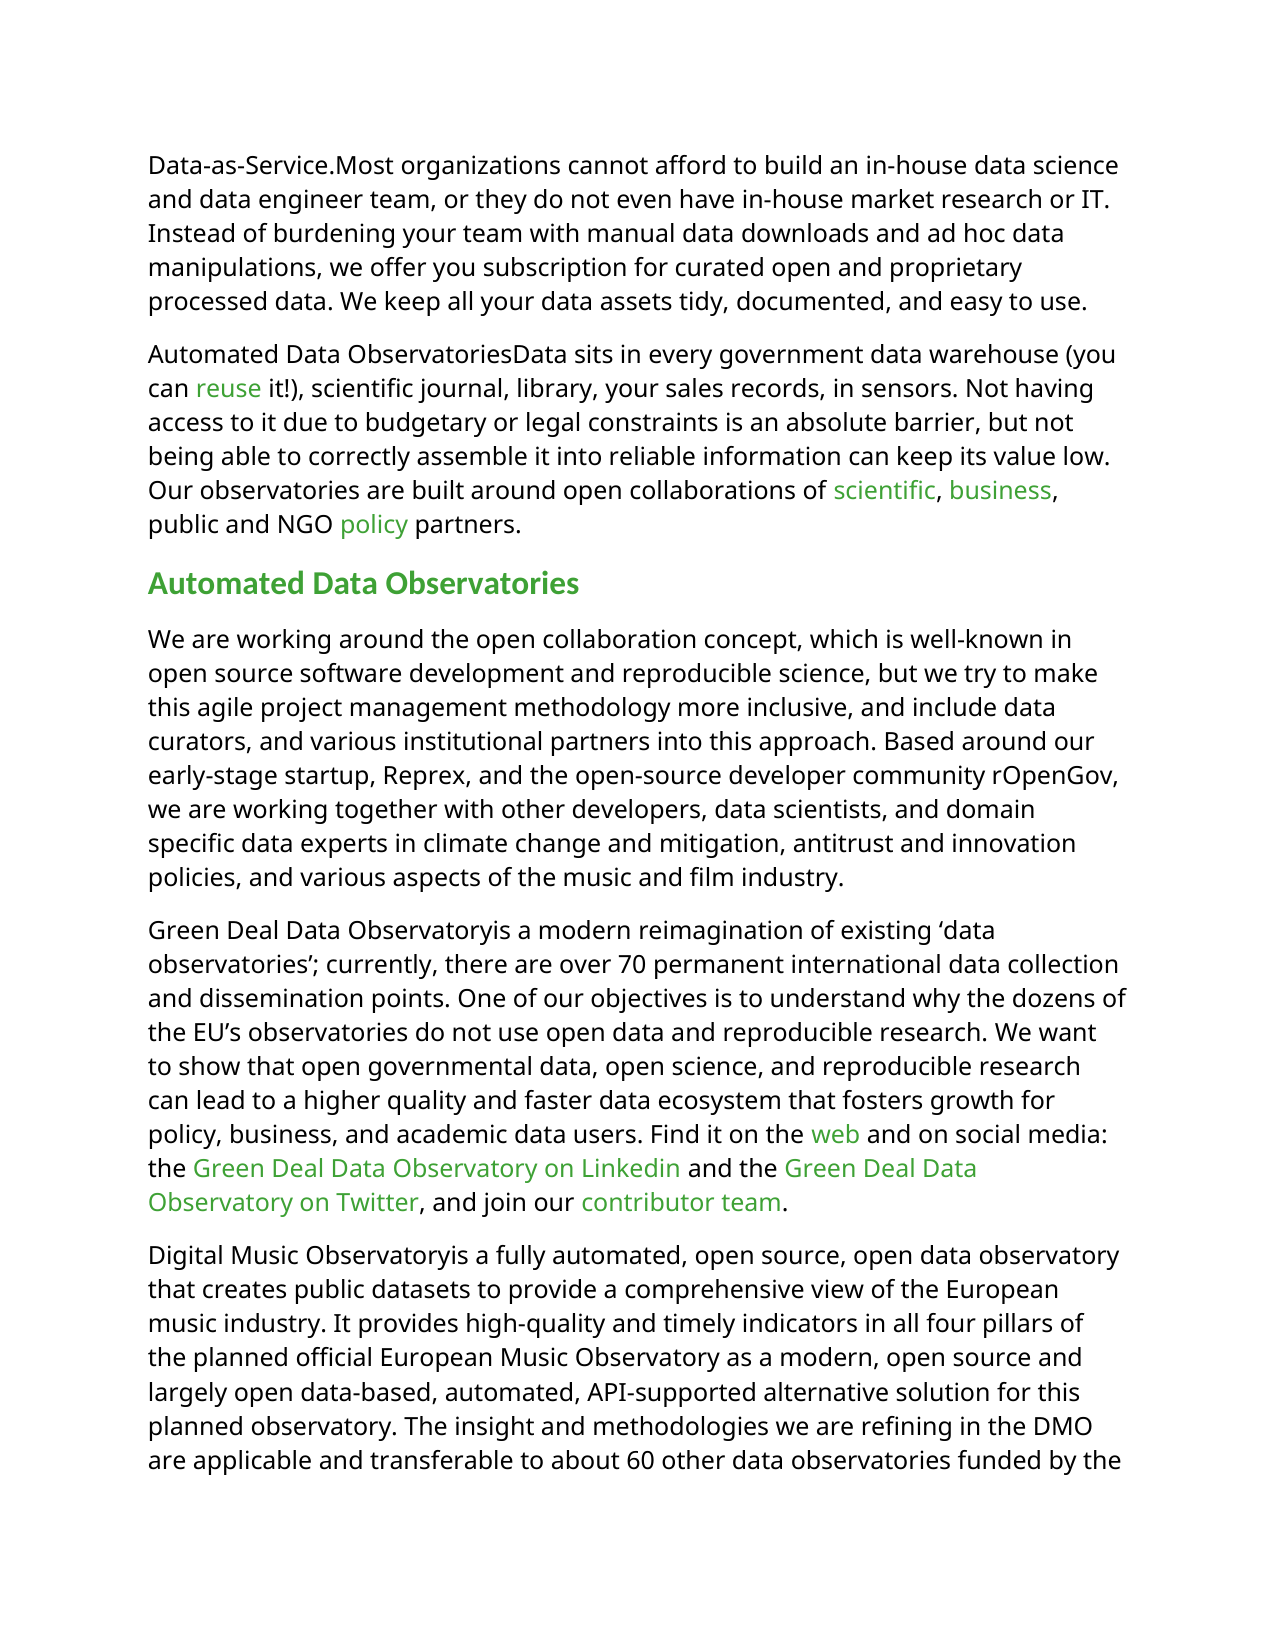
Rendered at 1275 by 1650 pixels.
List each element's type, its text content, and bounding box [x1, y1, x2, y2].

text Data-as-Service.Most organizations cannot afford to build an in-house data science and data engineer team, or they do not even have in-house market research or IT. Instead of burdening your team with manual data downloads and ad hoc data manipulations, we offer you subscription for curated open and proprietary processed data. We keep all your data assets tidy, documented, and easy to use. [148, 148, 1127, 318]
subtitle Automated Data Observatories [148, 562, 1127, 603]
text Green Deal Data Observatoryis a modern reimagination of existing ‘data observatories’; currently, there are over 70 permanent international data collection and dissemination points. One of our objectives is to understand why the dozens of the EU’s observatories do not use open data and reproducible research. We want to show that open governmental data, open science, and reproducible research can lead to a higher quality and faster data ecosystem that fosters growth for policy, business, and academic data users. Find it on the web and on social media: the Green Deal Data Observatory on Linkedin and the Green Deal Data Observatory on Twitter, and join our contributor team. [148, 913, 1127, 1219]
text We are working around the open collaboration concept, which is well-known in open source software development and reproducible science, but we try to make this agile project management methodology more inclusive, and include data curators, and various institutional partners into this approach. Based around our early-stage startup, Reprex, and the open-source developer community rOpenGov, we are working together with other developers, data scientists, and domain specific data experts in climate change and mitigation, antitrust and innovation policies, and various aspects of the music and film industry. [148, 621, 1127, 894]
text Automated Data ObservatoriesData sits in every government data warehouse (you can reuse it!), scientific journal, library, your sales records, in sensors. Not having access to it due to budgetary or legal constraints is an absolute barrier, but not being able to correctly assemble it into reliable information can keep its value low. Our observatories are built around open collaborations of scientific, business, public and NGO policy partners. [148, 337, 1127, 541]
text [148, 1238, 1127, 1476]
